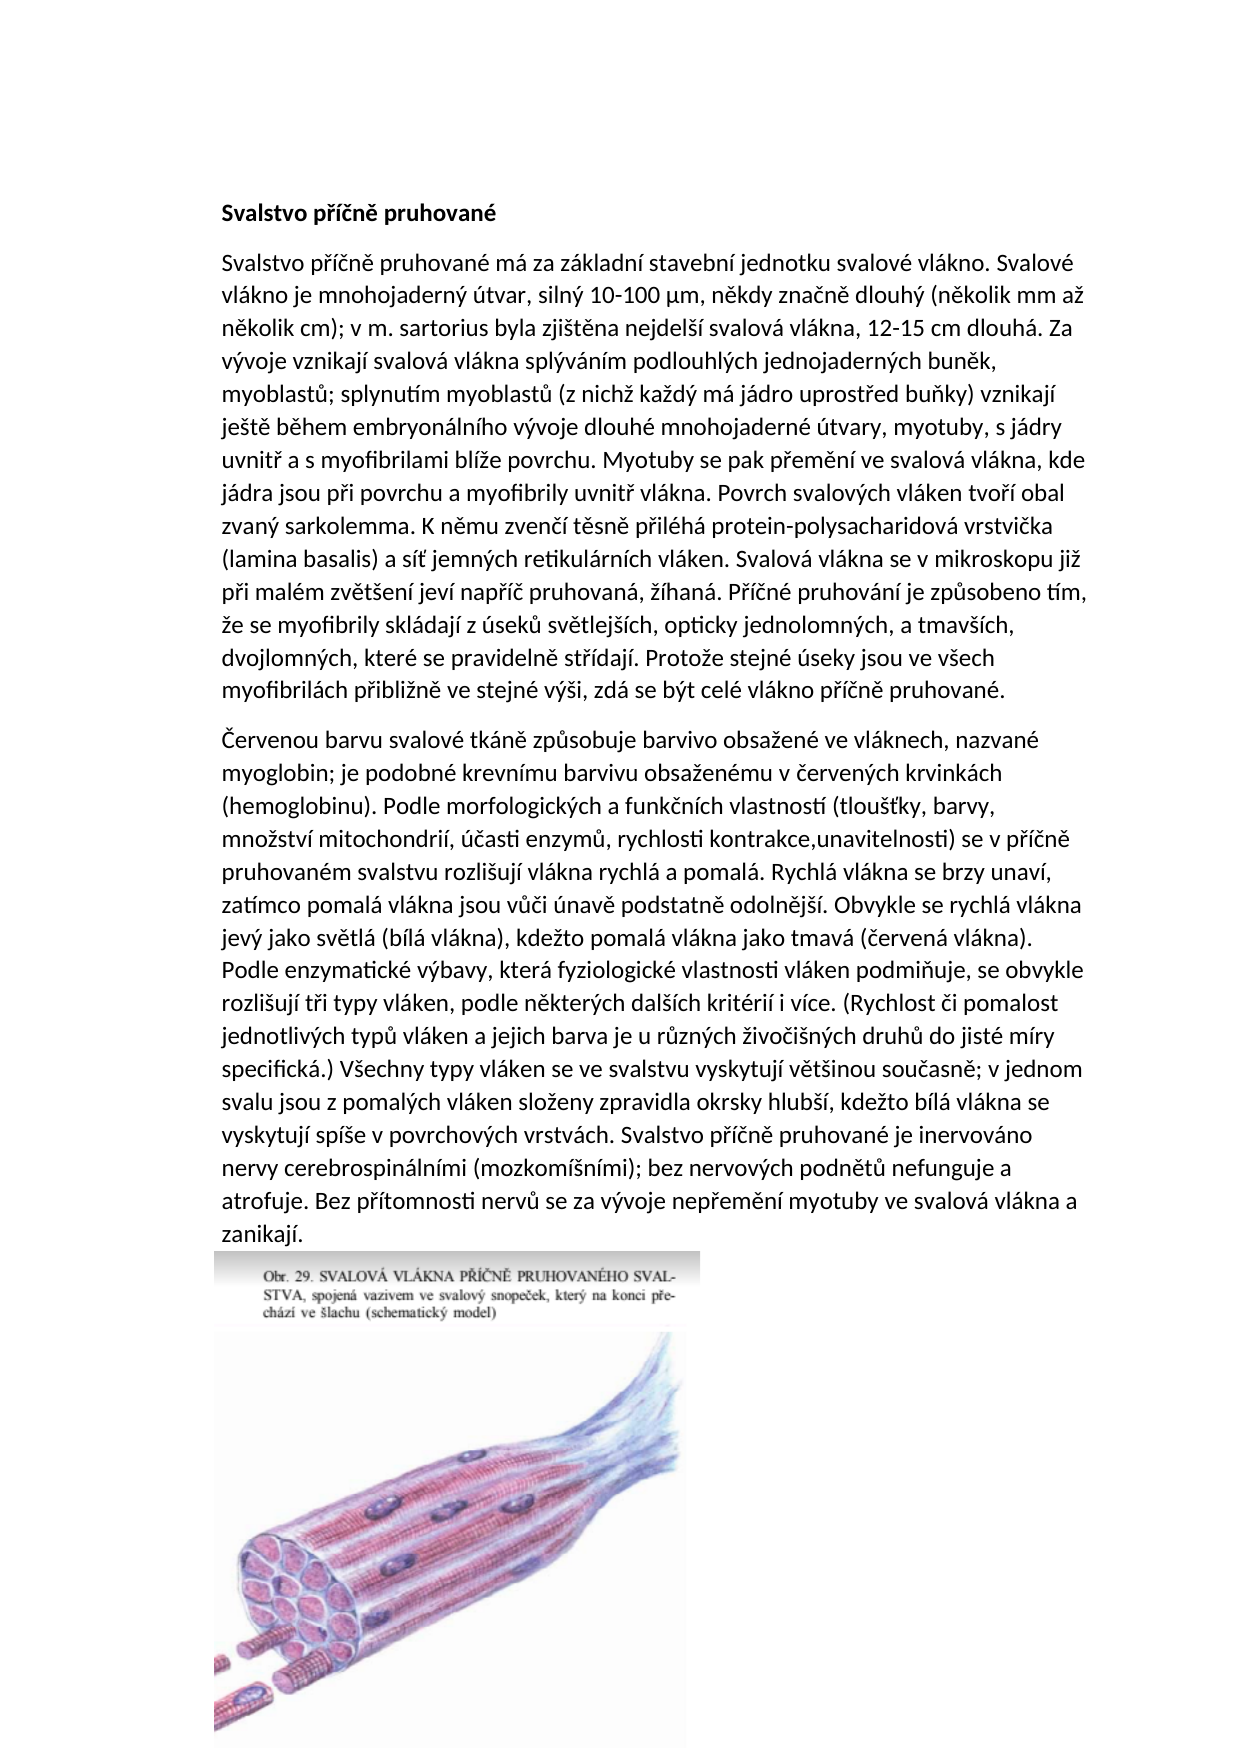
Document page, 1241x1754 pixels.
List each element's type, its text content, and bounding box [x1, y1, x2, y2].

text Svalstvo příčně pruhované [221, 197, 1093, 228]
text Červenou barvu svalové tkáně způsobuje barvivo obsažené ve vláknech, nazvané myoglobin; je podobné krevnímu barvivu obsaženému v červených krvinkách (hemoglobinu). Podle morfologických a funkčních vlastností (tloušťky, barvy, množství mitochondrií, účasti enzymů, rychlosti kontrakce,unavitelnosti) se v příčně pruhovaném svalstvu rozlišují vlákna rychlá a pomalá. Rychlá vlákna se brzy unaví, zatímco pomalá vlákna jsou vůči únavě podstatně odolnější. Obvykle se rychlá vlákna jevý jako světlá (bílá vlákna), kdežto pomalá vlákna jako tmavá (červená vlákna). Podle enzymatické výbavy, která fyziologické vlastnosti vláken podmiňuje, se obvykle rozlišují tři typy vláken, podle některých dalších kritérií i více. (Rychlost či pomalost jednotlivých typů vláken a jejich barva je u různých živočišných druhů do jisté míry specifická.) Všechny typy vláken se ve svalstvu vyskytují většinou současně; v jednom svalu jsou z pomalých vláken složeny zpravidla okrsky hlubší, kdežto bílá vlákna se vyskytují spíše v povrchových vrstvách. Svalstvo příčně pruhované je inervováno nervy cerebrospinálními (mozkomíšními); bez nervových podnětů nefunguje a atrofuje. Bez přítomnosti nervů se za vývoje nepřemění myotuby ve svalová vlákna a zanikají. [221, 724, 1093, 1248]
picture [214, 1251, 701, 1748]
text Svalstvo příčně pruhované má za základní stavební jednotku svalové vlákno. Svalové vlákno je mnohojaderný útvar, silný 10-100 μm, někdy značně dlouhý (několik mm až několik cm); v m. sartorius byla zjištěna nejdelší svalová vlákna, 12-15 cm dlouhá. Za vývoje vznikají svalová vlákna splýváním podlouhlých jednojaderných buněk, myoblastů; splynutím myoblastů (z nichž každý má jádro uprostřed buňky) vznikají ještě během embryonálního vývoje dlouhé mnohojaderné útvary, myotuby, s jádry uvnitř a s myofibrilami blíže povrchu. Myotuby se pak přemění ve svalová vlákna, kde jádra jsou při povrchu a myofibrily uvnitř vlákna. Povrch svalových vláken tvoří obal zvaný sarkolemma. K němu zvenčí těsně přiléhá protein-polysacharidová vrstvička (lamina basalis) a síť jemných retikulárních vláken. Svalová vlákna se v mikroskopu již při malém zvětšení jeví napříč pruhovaná, žíhaná. Příčné pruhování je způsobeno tím, že se myofibrily skládají z úseků světlejších, opticky jednolomných, a tmavších, dvojlomných, které se pravidelně střídají. Protože stejné úseky jsou ve všech myofibrilách přibližně ve stejné výši, zdá se být celé vlákno příčně pruhované. [221, 247, 1093, 705]
